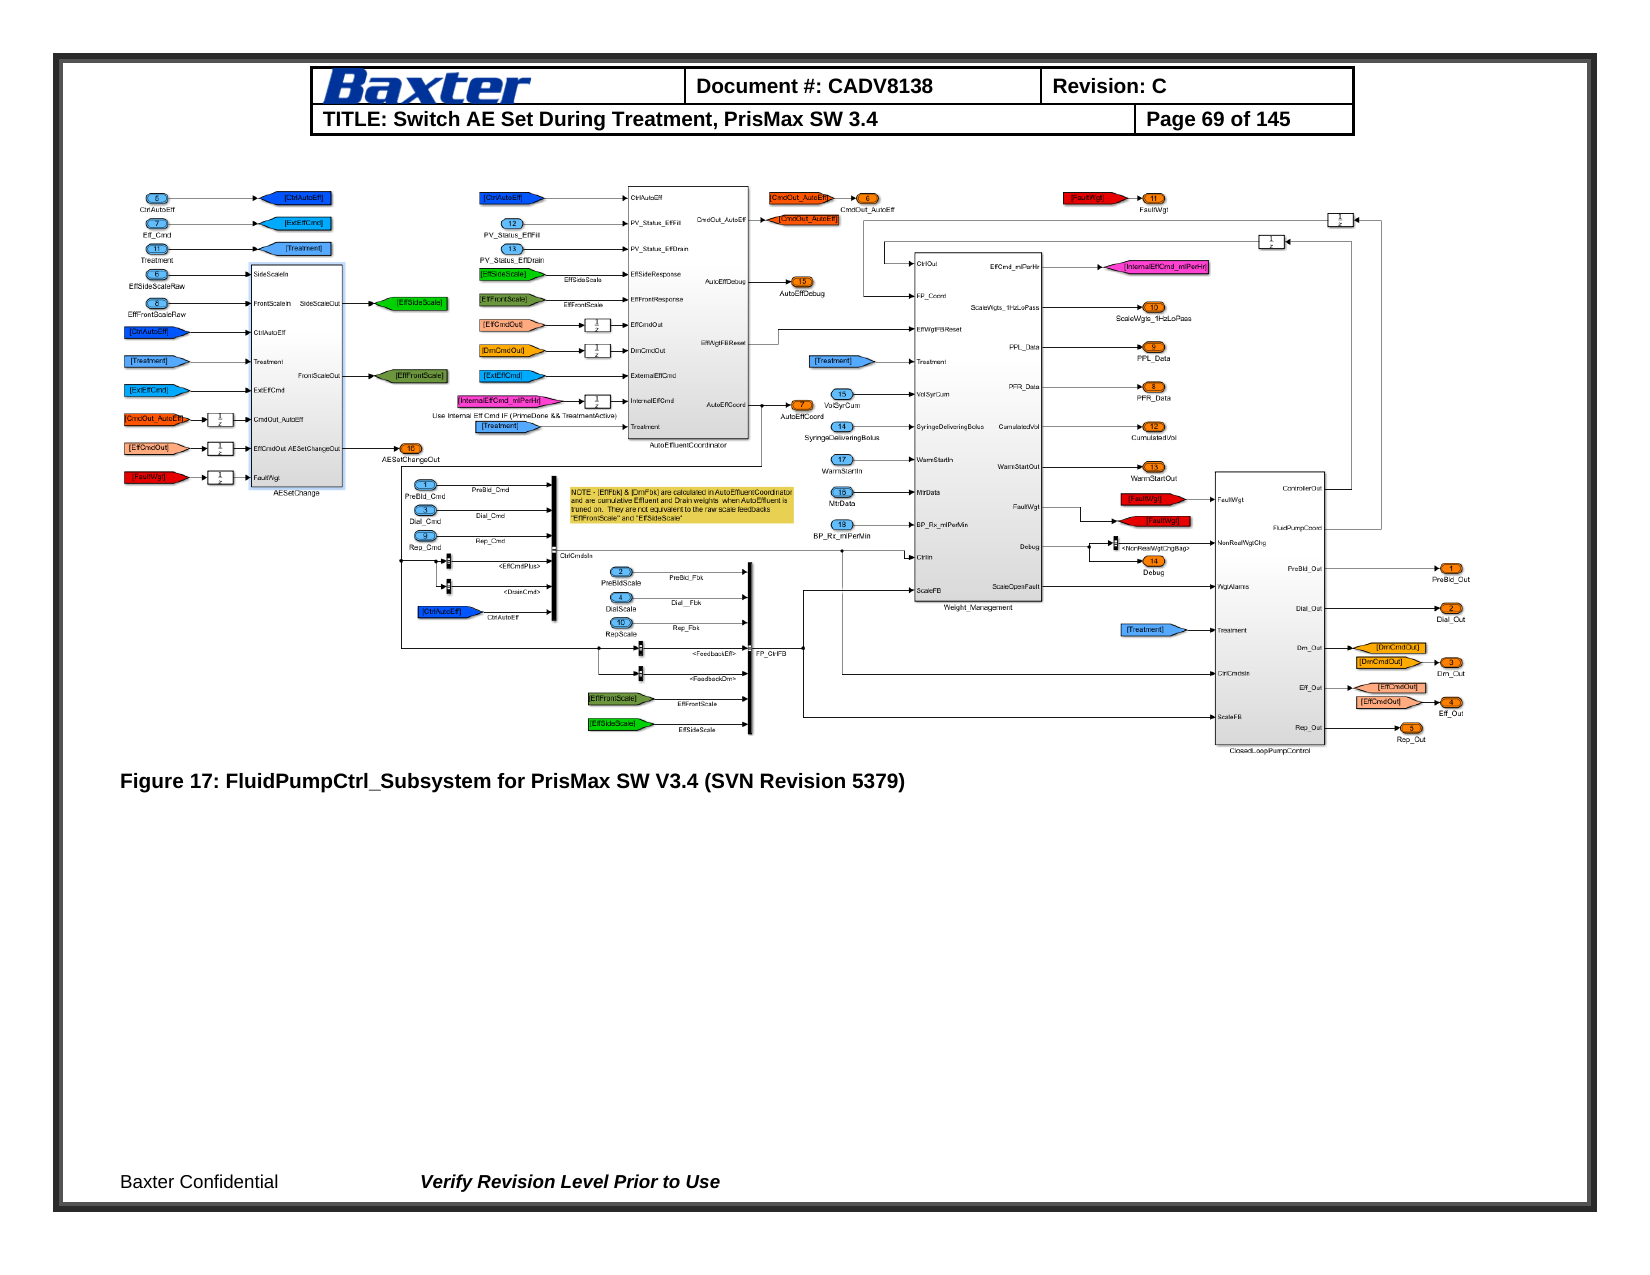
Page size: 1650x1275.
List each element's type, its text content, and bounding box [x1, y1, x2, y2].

picture [322, 68, 532, 104]
picture [120, 186, 1471, 757]
